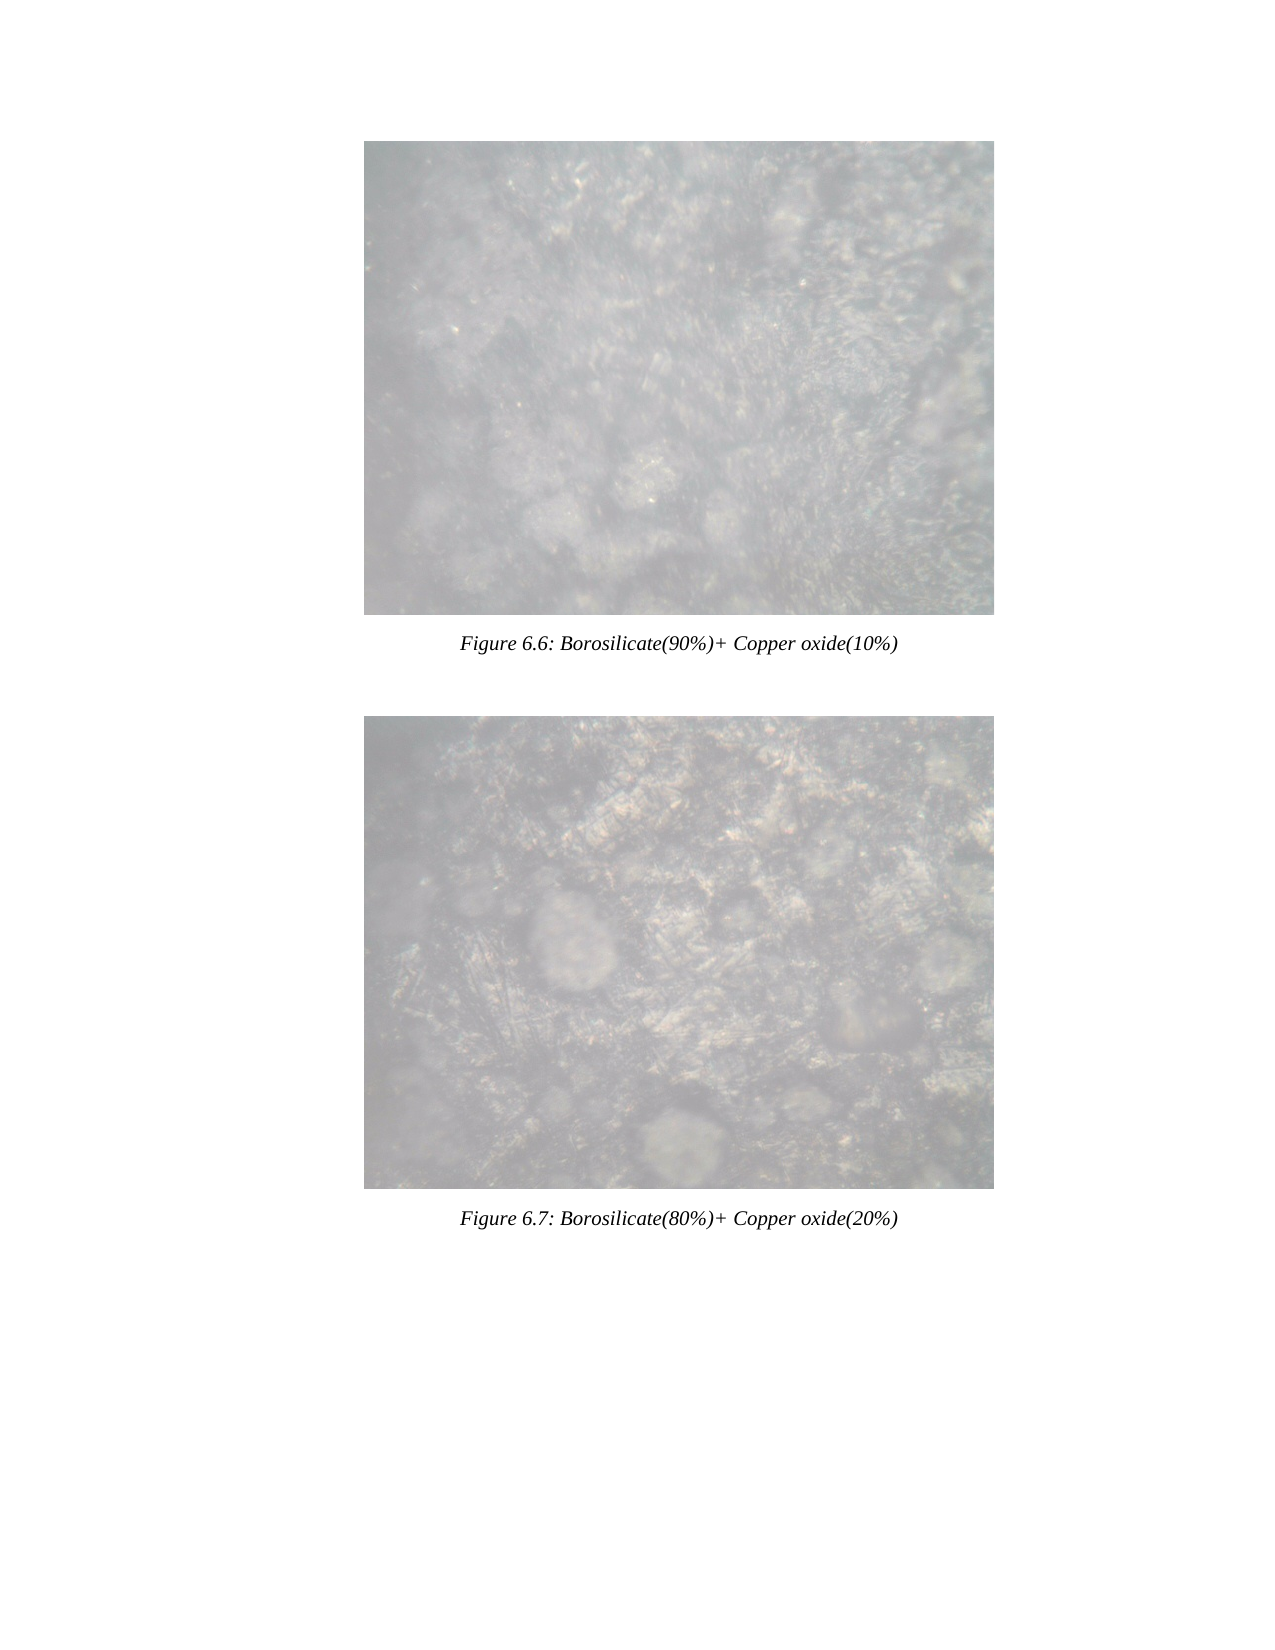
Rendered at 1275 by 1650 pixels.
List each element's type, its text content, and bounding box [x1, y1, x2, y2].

picture [364, 141, 995, 615]
text Figure 6.7: Borosilicate(80%)+ Copper oxide(20%) [225, 1206, 1133, 1229]
text Figure 6.6: Borosilicate(90%)+ Copper oxide(10%) [225, 631, 1133, 655]
picture [364, 716, 994, 1189]
